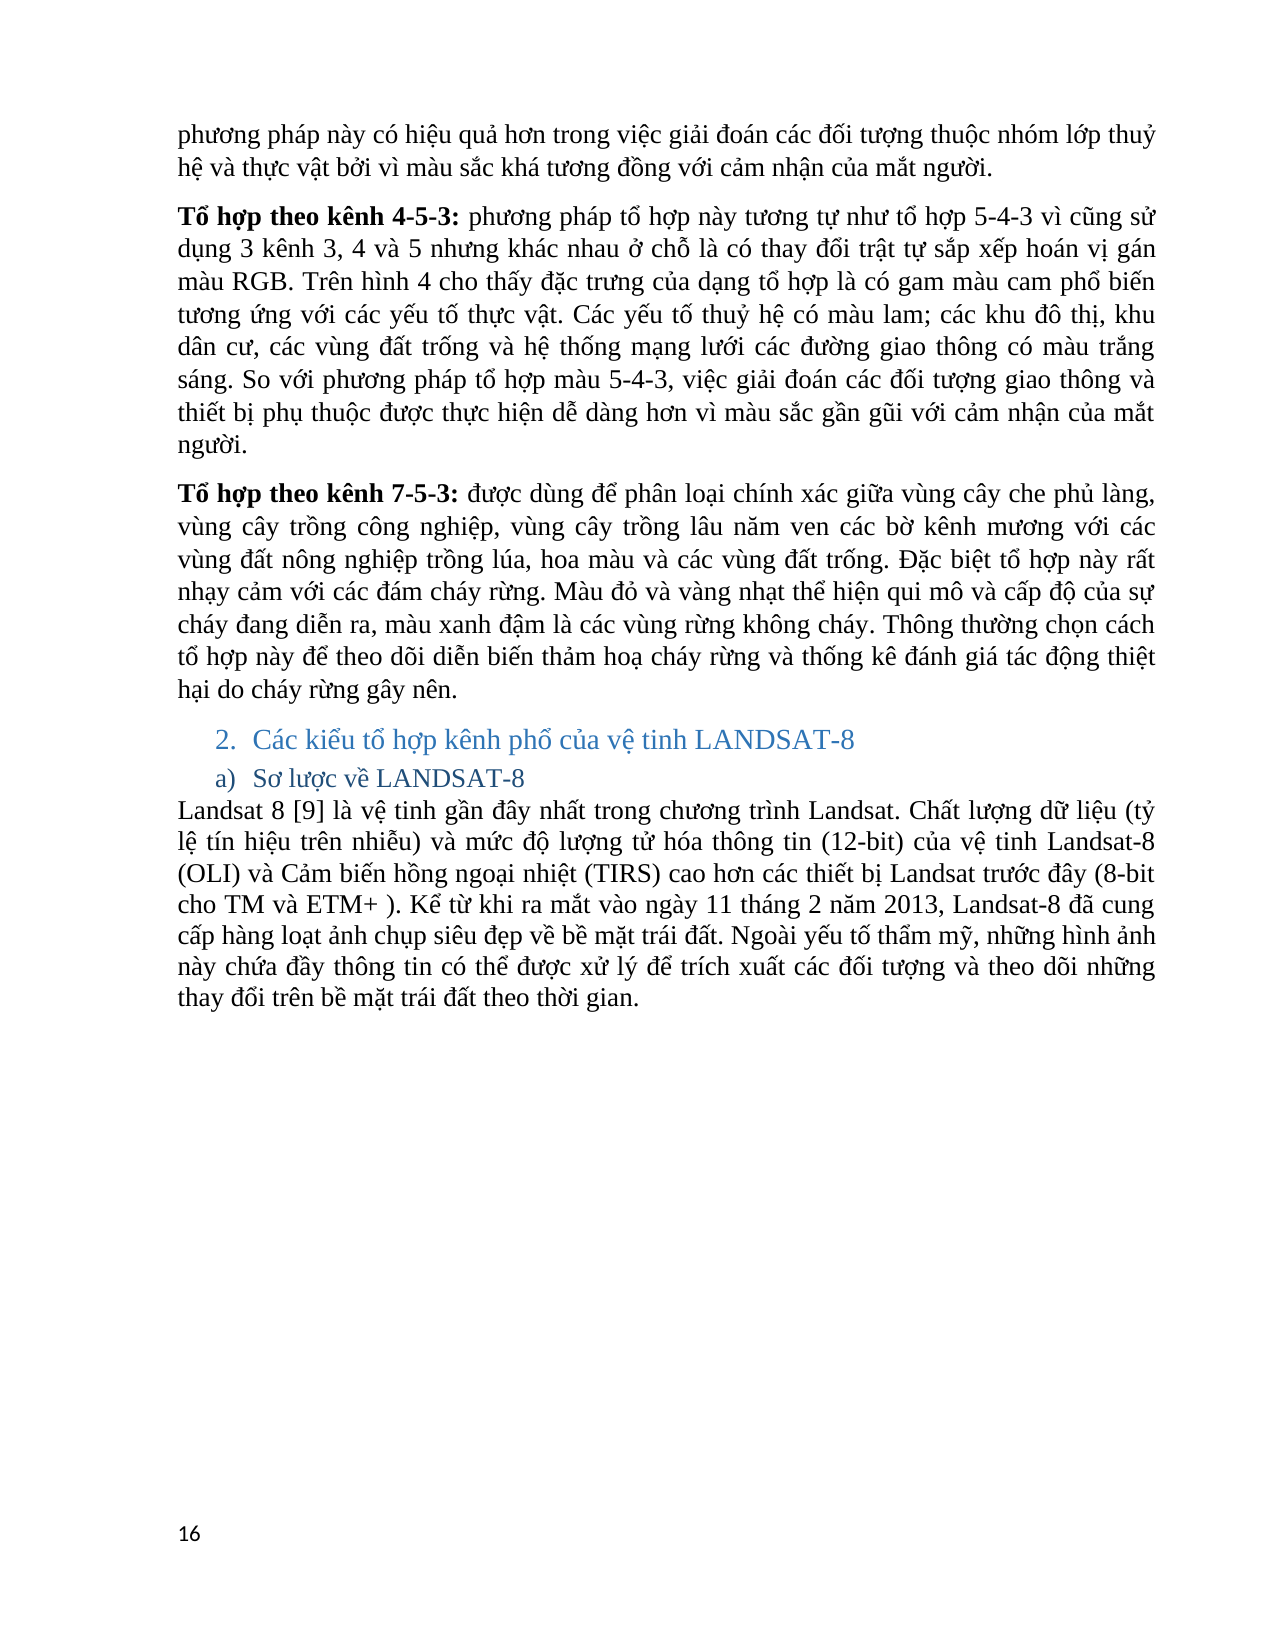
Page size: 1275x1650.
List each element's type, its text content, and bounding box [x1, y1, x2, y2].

subtitle Các kiểu tổ hợp kênh phổ của vệ tinh LANDSAT-8 [215, 722, 1157, 756]
subtitle Sơ lược về LANDSAT-8 [215, 762, 1157, 793]
text Landsat 8 là vệ tinh gần đây nhất trong chương trình Landsat. Chất lượng dữ liệu (tỷ lệ tín hiệu trên nhiễu) và mức độ lượng tử hóa thông tin (12-bit) của vệ tinh Landsat-8 (OLI) và Cảm biến hồng ngoại nhiệt (TIRS) cao hơn các thiết bị Landsat trước đây (8-bit cho TM và ETM+ ). Kể từ khi ra mắt vào ngày 11 tháng 2 năm 2013, Landsat-8 đã cung cấp hàng loạt ảnh chụp siêu đẹp về bề mặt trái đất. Ngoài yếu tố thẩm mỹ, những hình ảnh này chứa đầy thông tin có thể được xử lý để trích xuất các đối tượng và theo dõi những thay đổi trên bề mặt trái đất theo thời gian. [177, 794, 1157, 1012]
